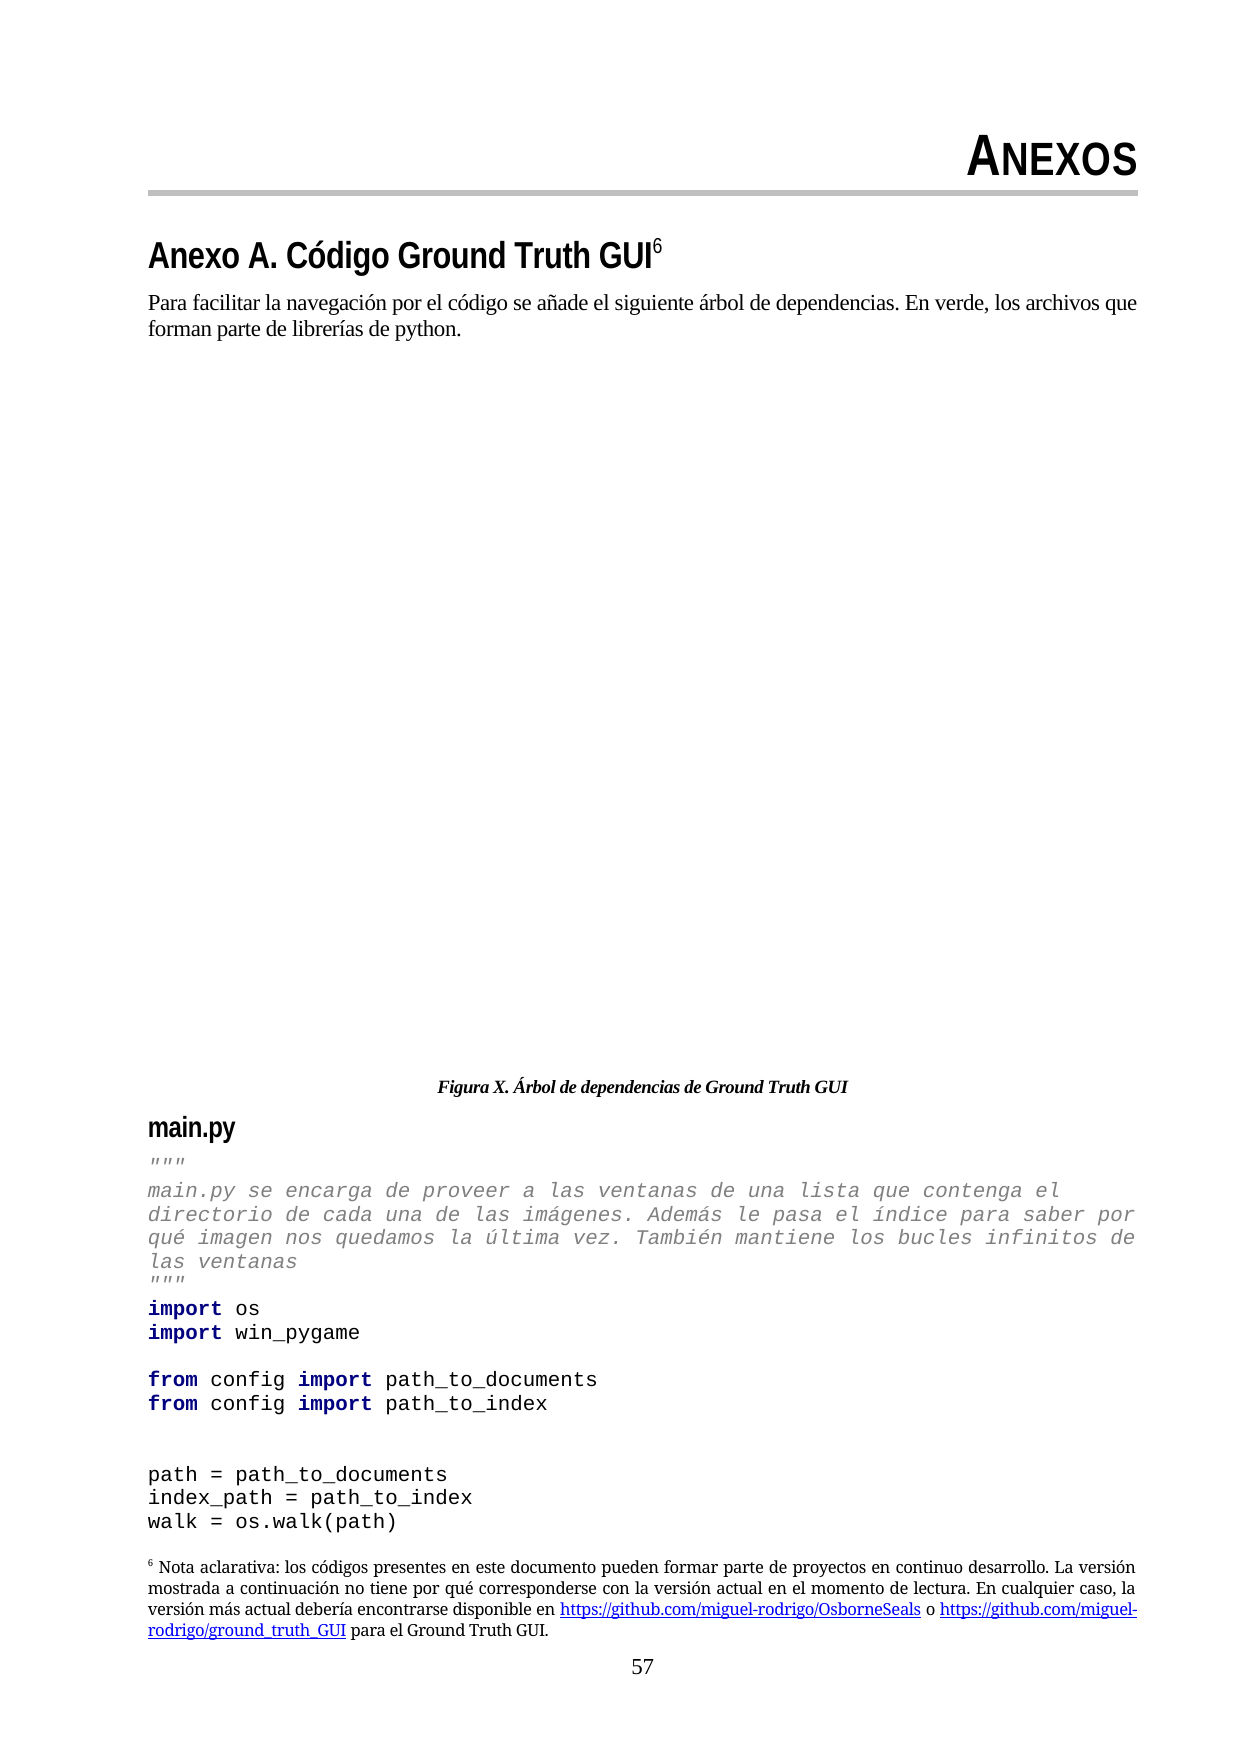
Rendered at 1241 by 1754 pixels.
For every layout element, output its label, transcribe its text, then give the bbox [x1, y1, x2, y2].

subtitle Anexos [148, 121, 1138, 190]
text main.py [148, 1110, 1138, 1144]
text Anexo A. Código Ground Truth GUI [148, 233, 1138, 277]
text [148, 1156, 1138, 1534]
text Figura X. Árbol de dependencias de Ground Truth GUI [148, 1076, 1138, 1098]
text Para facilitar la navegación por el código se añade el siguiente árbol de dependencias. En verde, los archivos que forman parte de librerías de python. [148, 289, 1138, 342]
